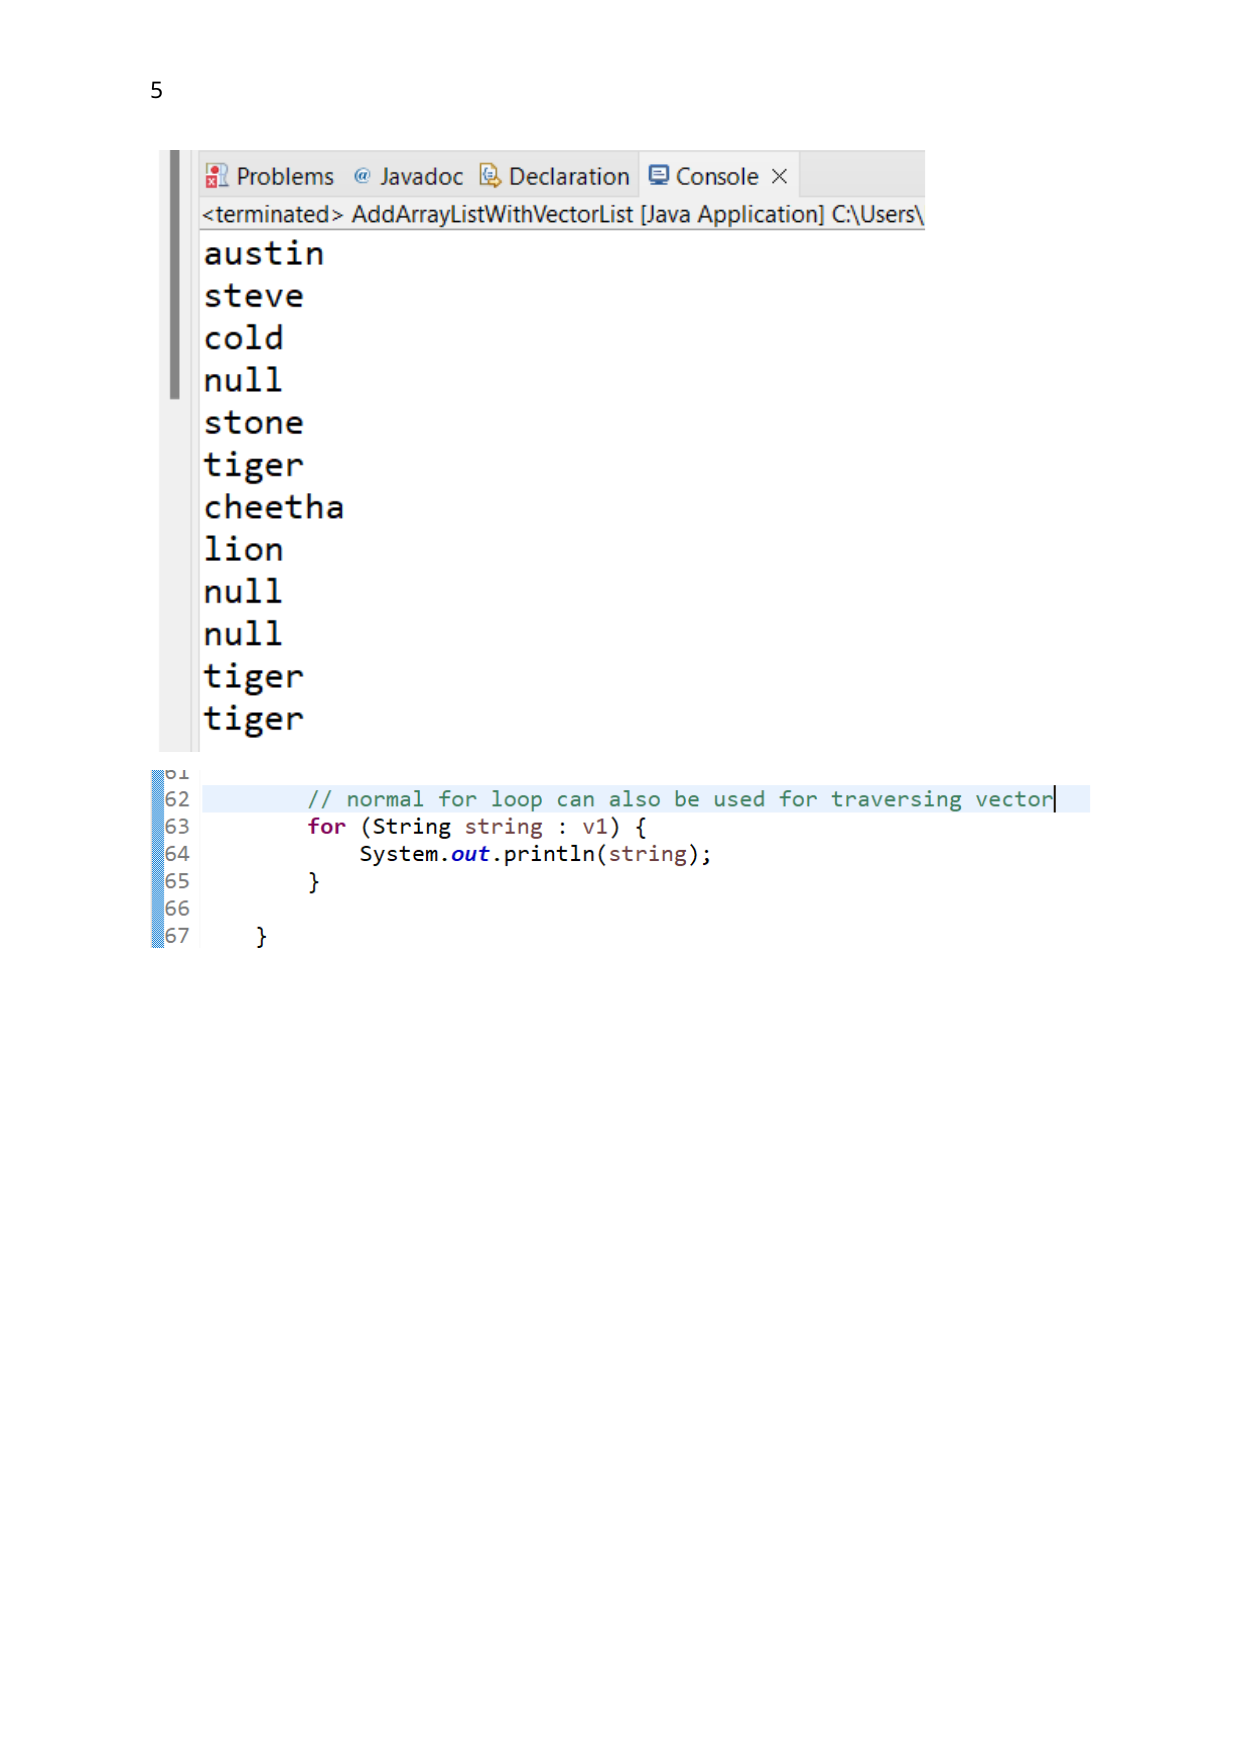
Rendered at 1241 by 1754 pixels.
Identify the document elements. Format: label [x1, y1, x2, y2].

picture [150, 150, 926, 752]
picture [150, 770, 1091, 948]
